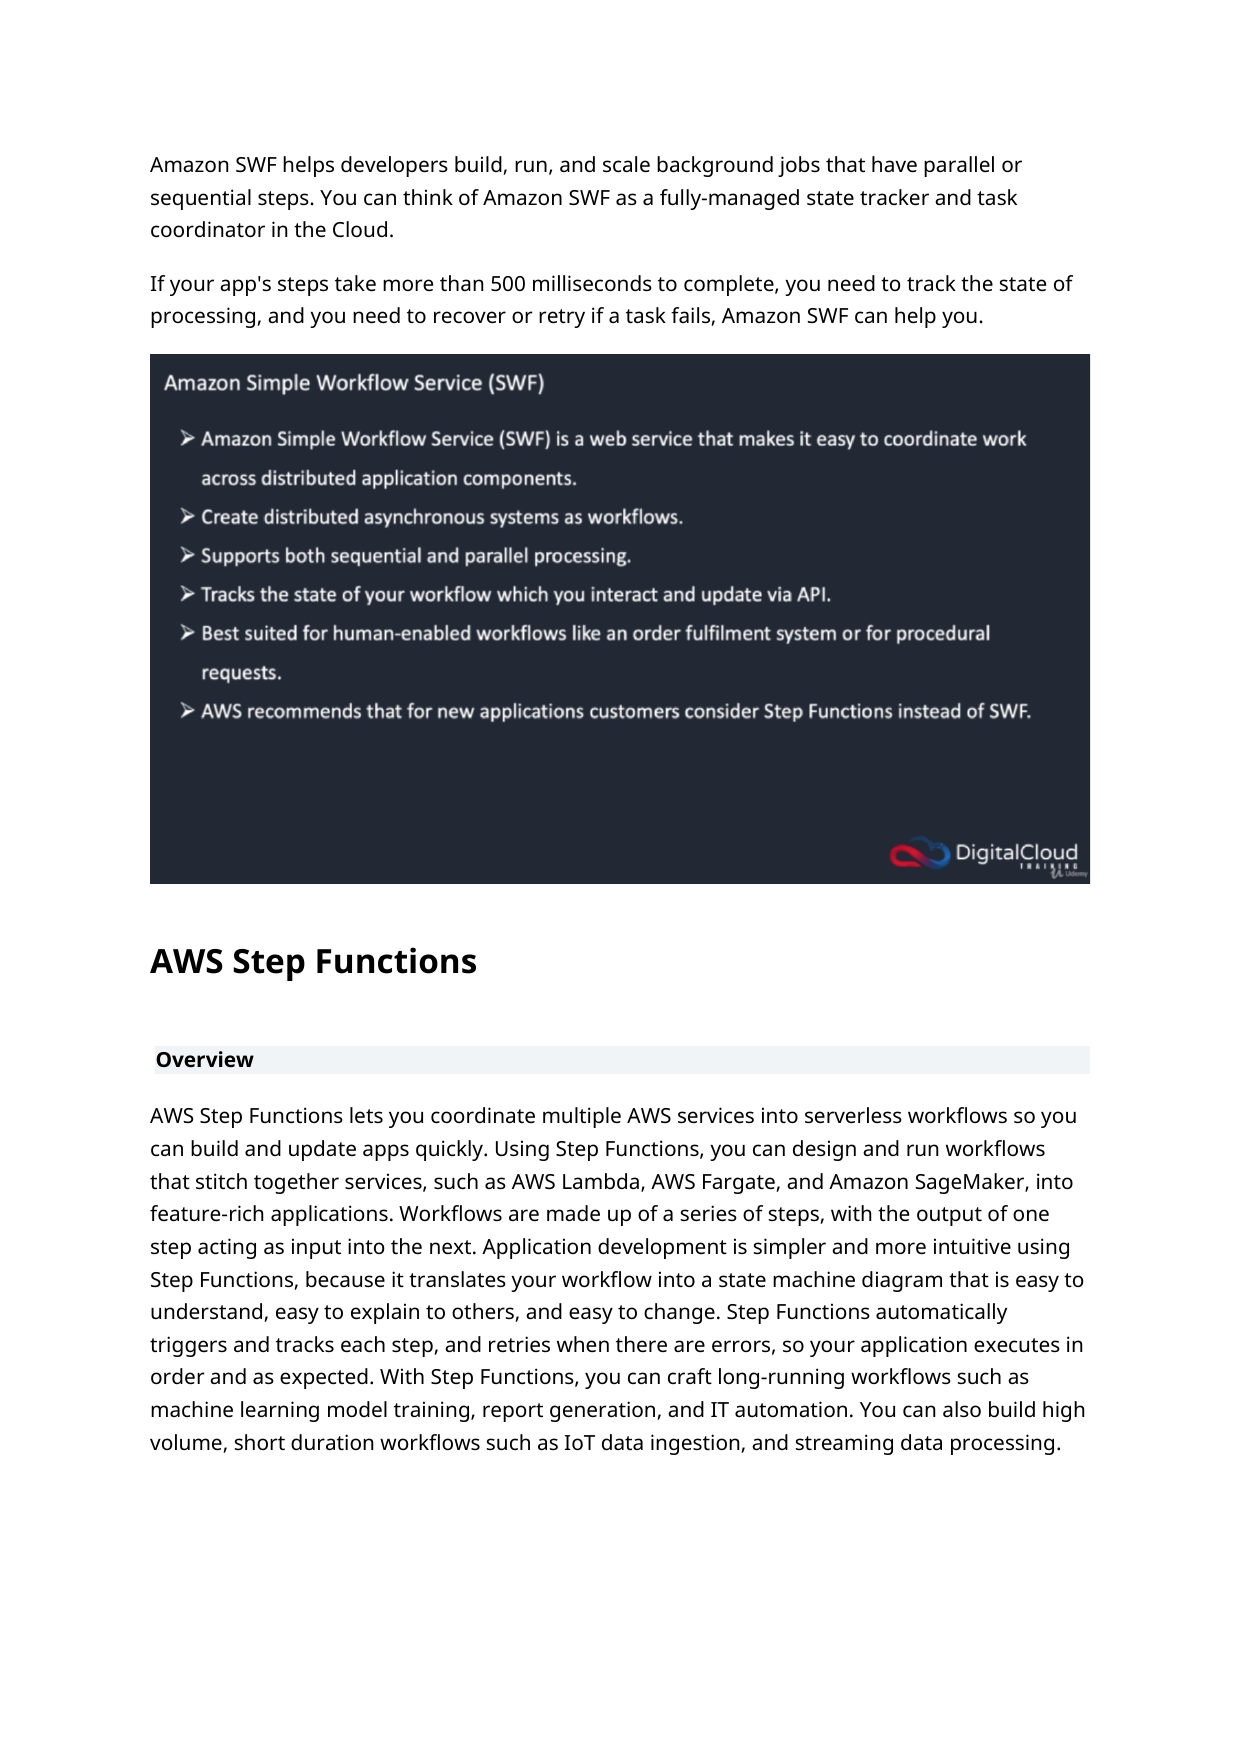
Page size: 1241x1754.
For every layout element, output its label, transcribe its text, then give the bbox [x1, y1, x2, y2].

subtitle AWS Step Functions [150, 937, 1090, 983]
text If your app's steps take more than 500 milliseconds to complete, you need to track the state of processing, and you need to recover or retry if a task fails, Amazon SWF can help you. [150, 269, 1090, 330]
text Amazon SWF helps developers build, run, and scale background jobs that have parallel or sequential steps. You can think of Amazon SWF as a fully-managed state tracker and task coordinator in the Cloud. [150, 150, 1090, 244]
picture [150, 354, 1091, 884]
subtitle Overview [155, 1046, 1090, 1074]
text AWS Step Functions lets you coordinate multiple AWS services into serverless workflows so you can build and update apps quickly. Using Step Functions, you can design and run workflows that stitch together services, such as AWS Lambda, AWS Fargate, and Amazon SageMaker, into feature-rich applications. Workflows are made up of a series of steps, with the output of one step acting as input into the next. Application development is simpler and more intuitive using Step Functions, because it translates your workflow into a state machine diagram that is easy to understand, easy to explain to others, and easy to change. Step Functions automatically triggers and tracks each step, and retries when there are errors, so your application executes in order and as expected. With Step Functions, you can craft long-running workflows such as machine learning model training, report generation, and IT automation. You can also build high volume, short duration workflows such as IoT data ingestion, and streaming data processing. [150, 1102, 1090, 1456]
